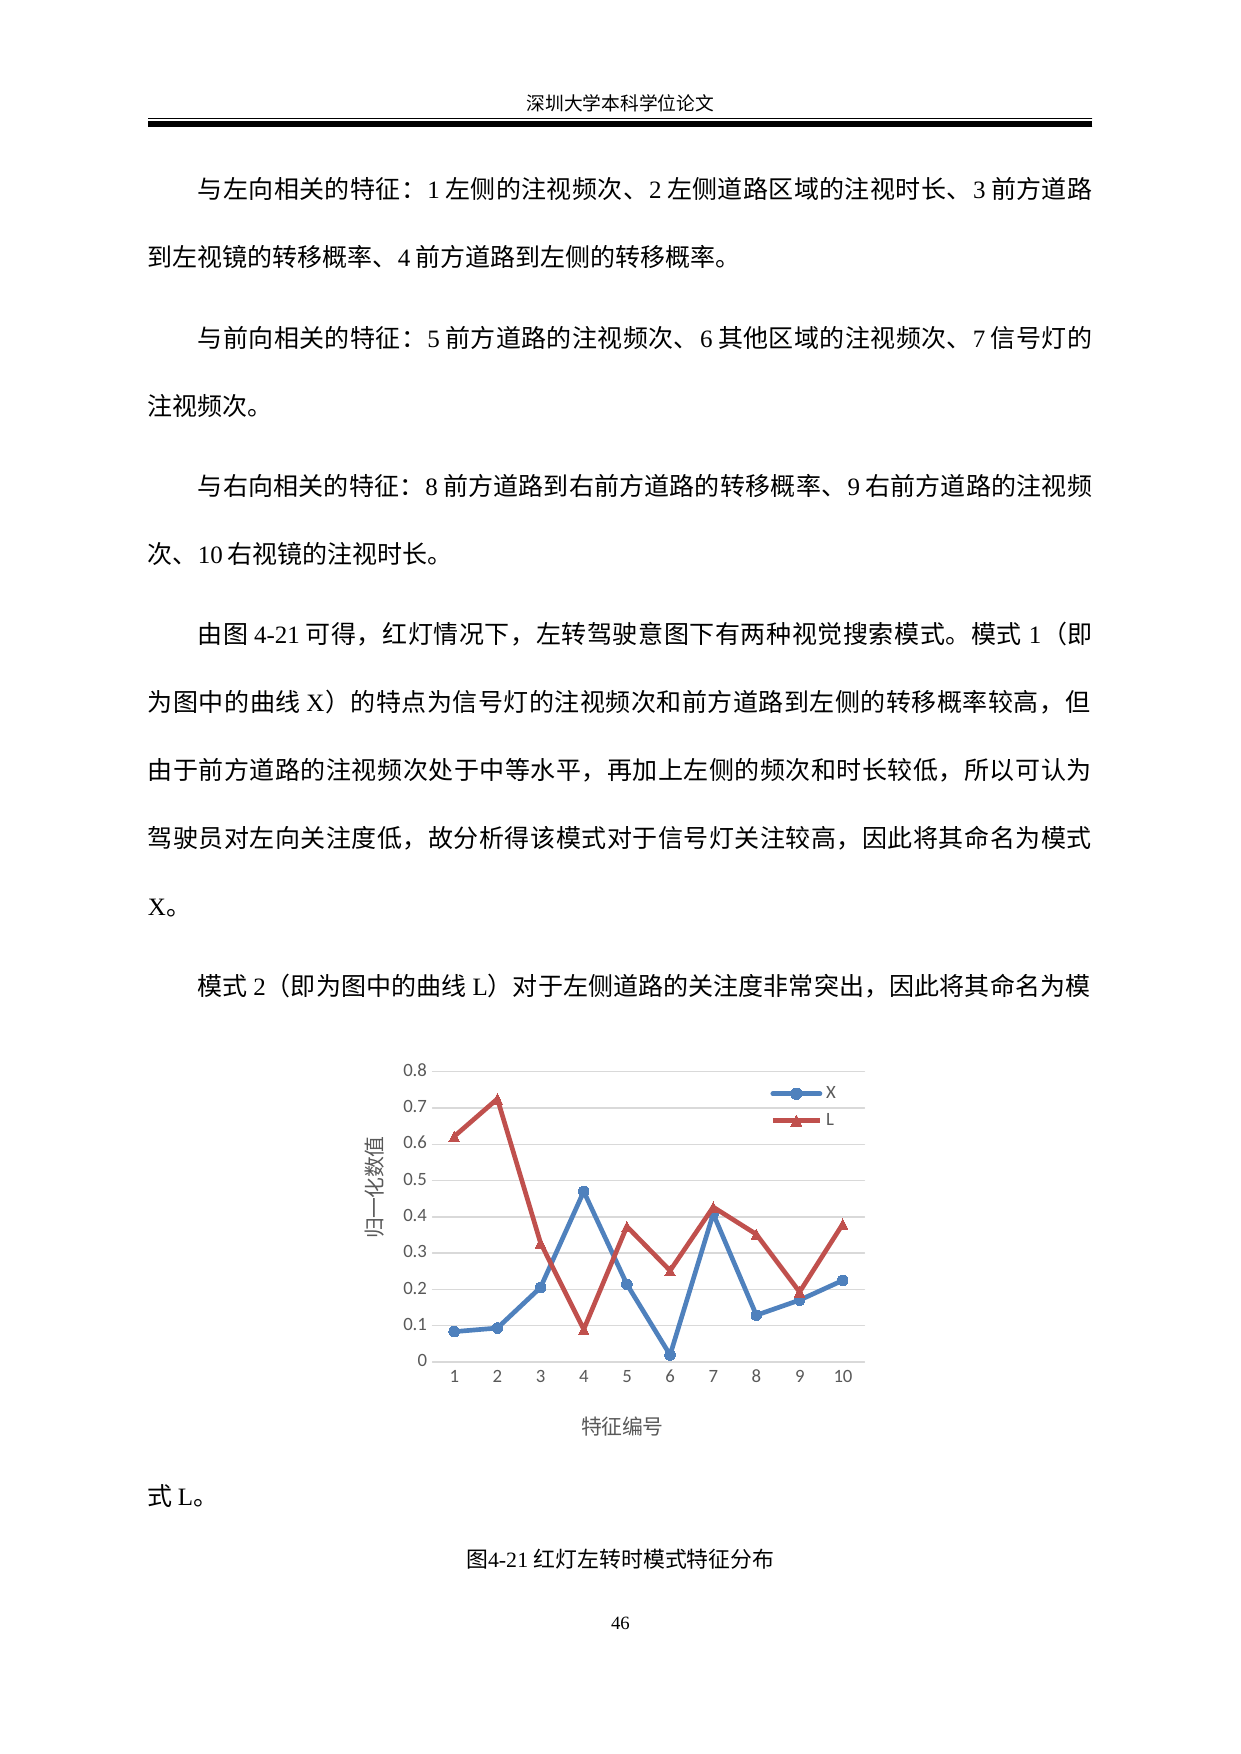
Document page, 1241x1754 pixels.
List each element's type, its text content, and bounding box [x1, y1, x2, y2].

subtitle 红灯左转时模式特征分布 [148, 1541, 1092, 1575]
text 与前向相关的特征：5前方道路的注视频次、6其他区域的注视频次、7信号灯的注视频次。 [148, 302, 1092, 438]
text 与左向相关的特征：1左侧的注视频次、2左侧道路区域的注视时长、3前方道路到左视镜的转移概率、4前方道路到左侧的转移概率。 [148, 154, 1092, 290]
text 由图4-16可得，红灯情况下，左转驾驶意图下有两种视觉搜索模式。模式1（即为图中的曲线X）的特点为信号灯的注视频次和前方道路到左侧的转移概率较高，但由于前方道路的注视频次处于中等水平，再加上左侧的频次和时长较低，所以可认为驾驶员对左向关注度低，故分析得该模式对于信号灯关注较高，因此将其命名为模式X。 [148, 599, 1092, 938]
text 与右向相关的特征：8前方道路到右前方道路的转移概率、9右前方道路的注视频次、10右视镜的注视时长。 [148, 451, 1092, 586]
text 模式2（即为图中的曲线L）对于左侧道路的关注度非常突出，因此将其命名为模式L。 [148, 951, 1092, 1528]
